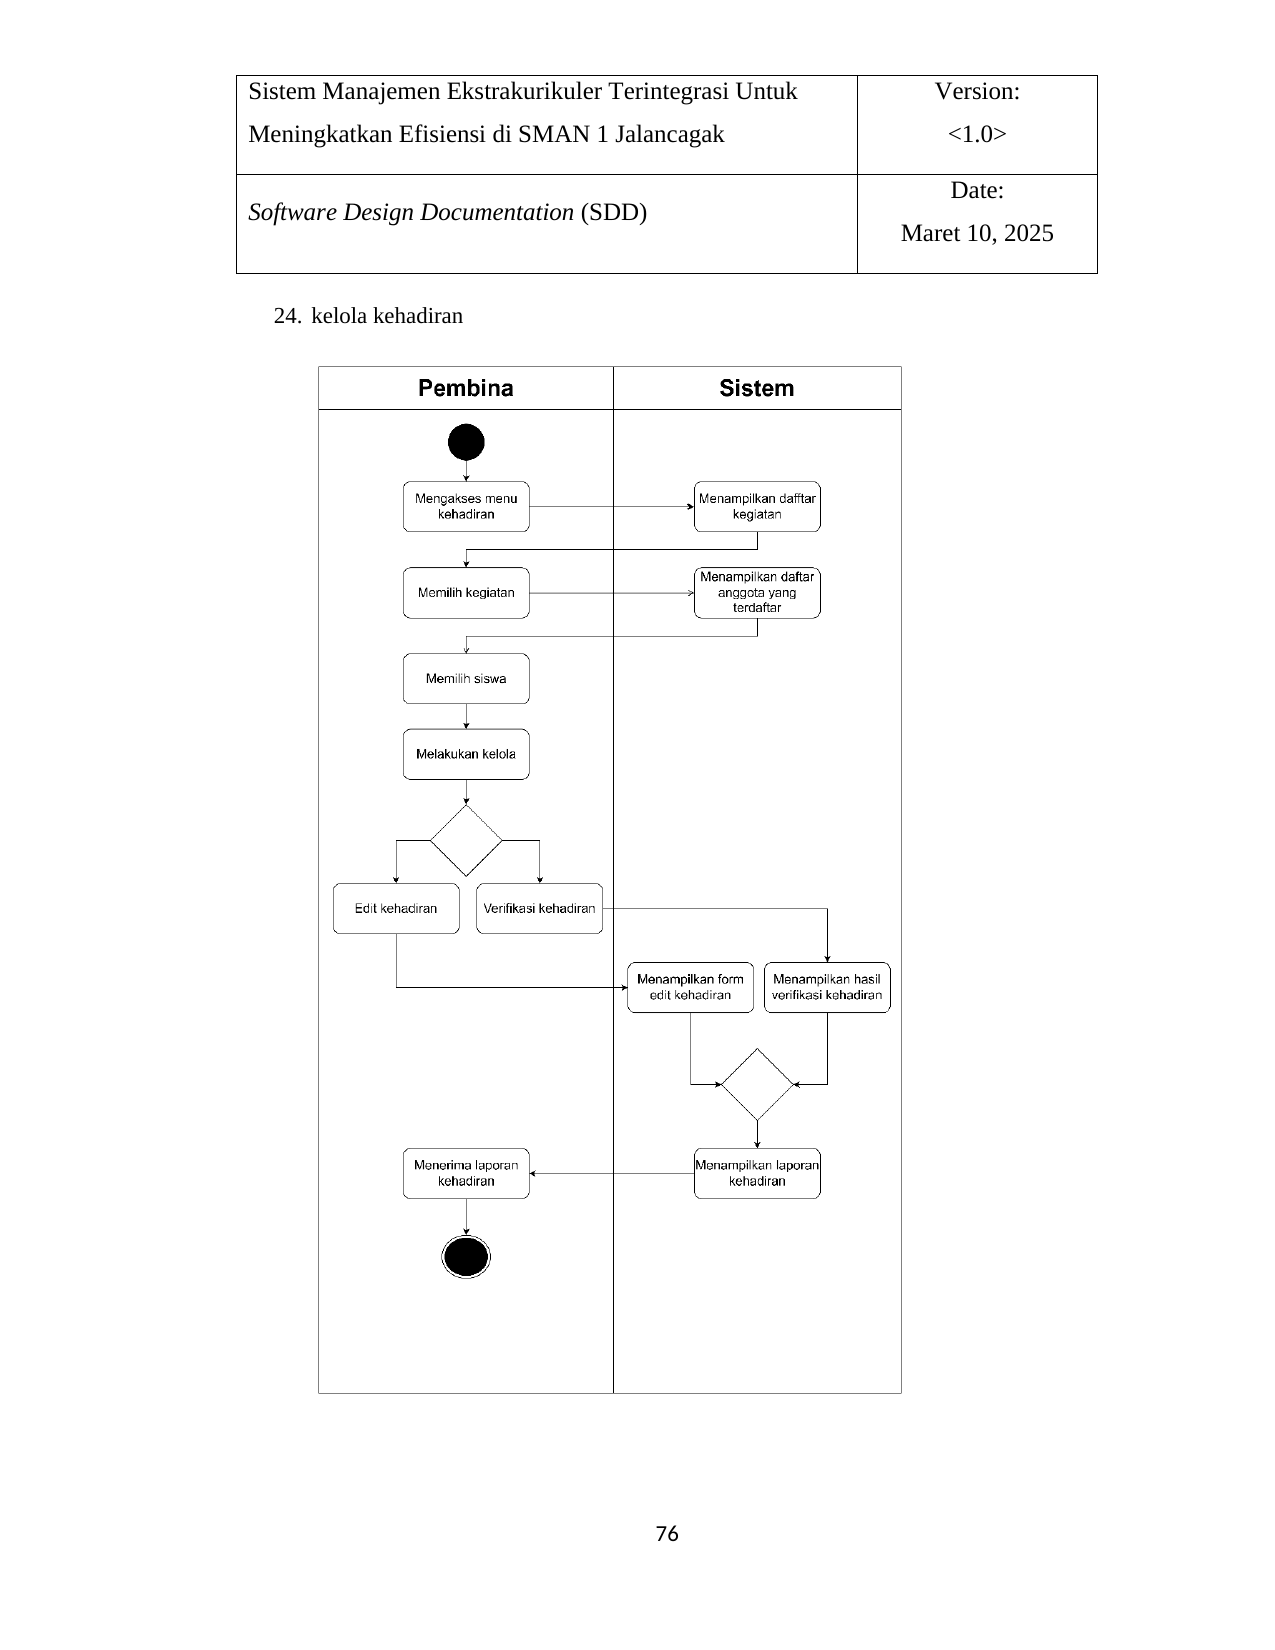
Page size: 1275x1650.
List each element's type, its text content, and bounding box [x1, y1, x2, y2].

list kelola kehadiran [274, 302, 1098, 329]
picture [311, 359, 908, 1401]
